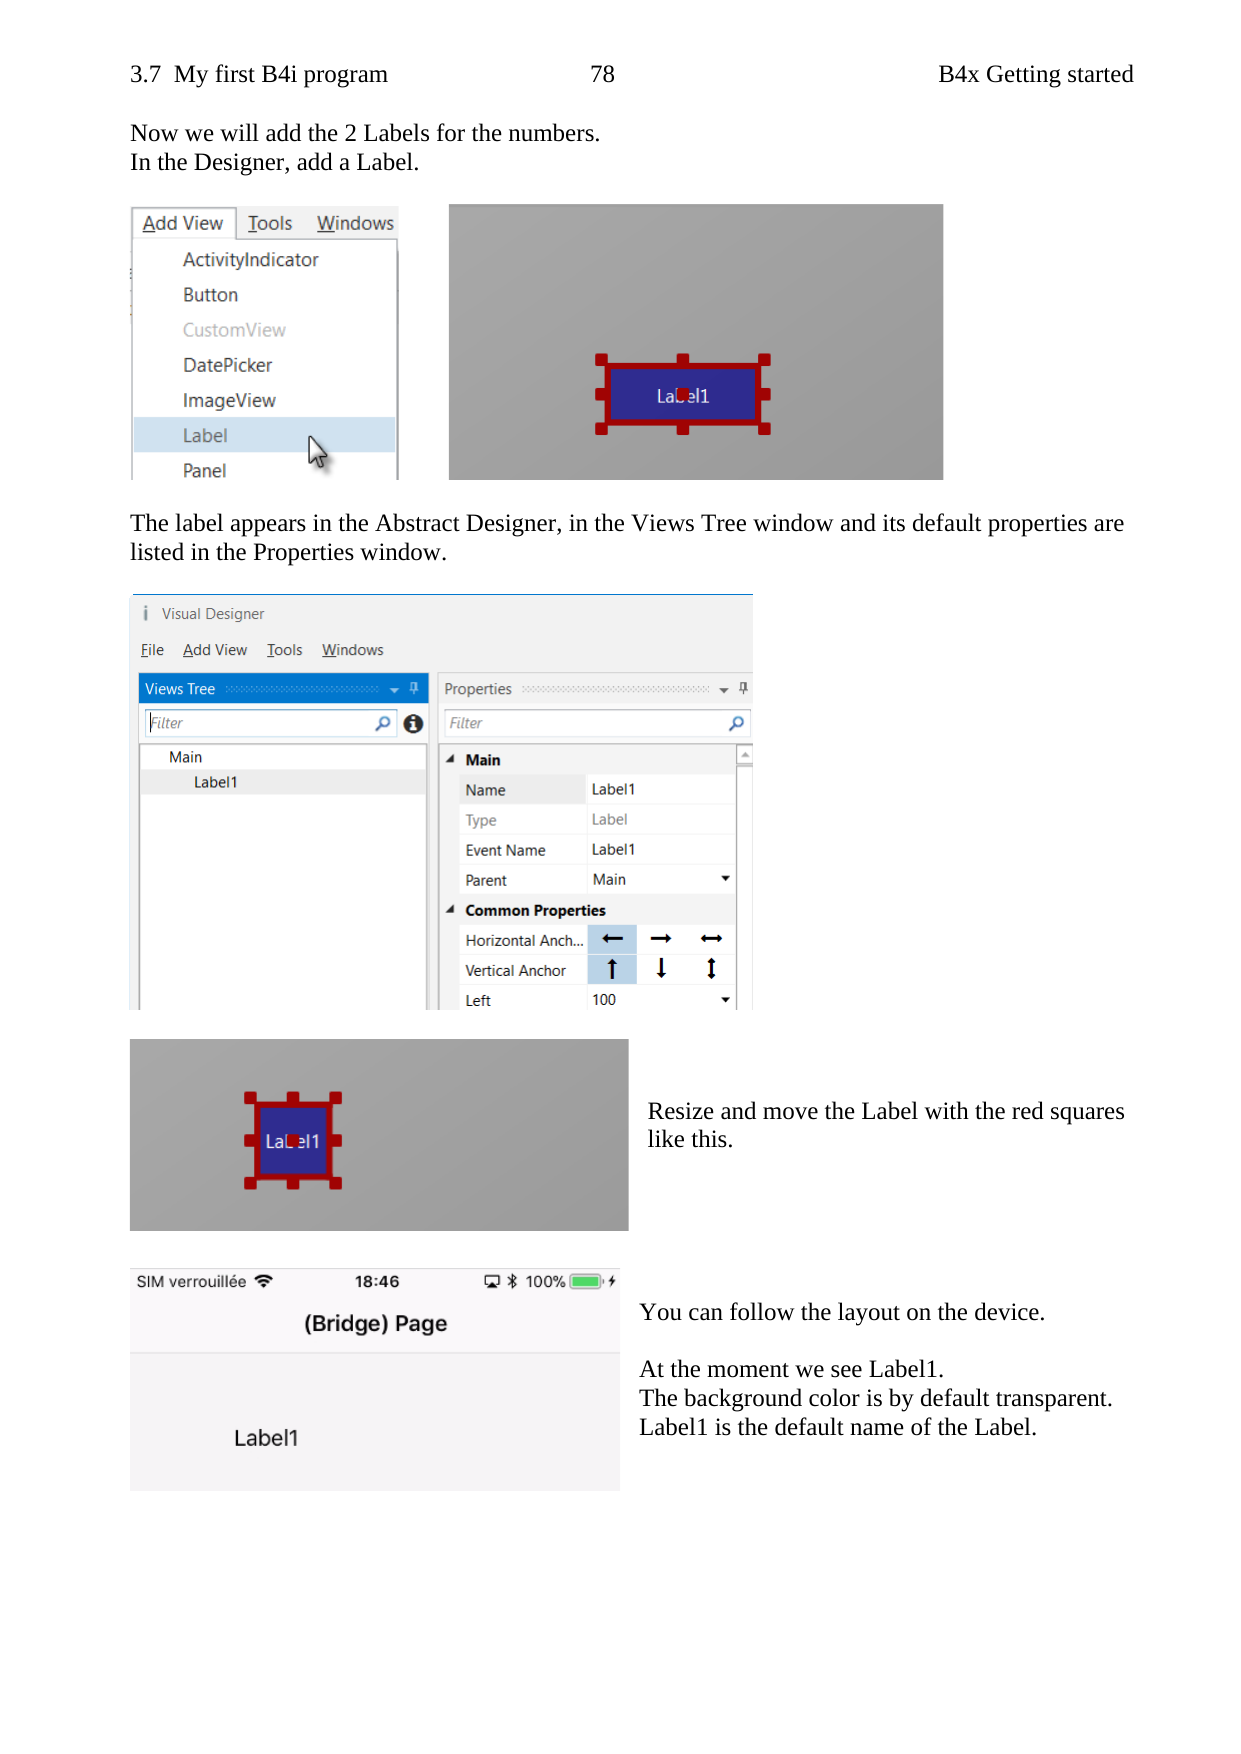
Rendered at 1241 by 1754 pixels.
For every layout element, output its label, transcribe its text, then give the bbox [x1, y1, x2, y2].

text Resize and move the Label with the red squares like this. [629, 1096, 1134, 1153]
text Label1 is the default name of the Label. [621, 1412, 1134, 1441]
picture [448, 204, 944, 480]
text Now we will add the 2 Labels for the numbers. [130, 118, 1134, 147]
picture [129, 594, 753, 1010]
picture [130, 1268, 621, 1491]
text The background color is by default transparent. [621, 1383, 1134, 1412]
text The label appears in the Abstract Designer, in the Views Tree window and its default properties are listed in the Properties window. [130, 508, 1134, 566]
picture [129, 1039, 629, 1231]
text In the Designer, add a Label. [130, 147, 1134, 176]
text At the moment we see Label1. [621, 1354, 1134, 1383]
text You can follow the layout on the device. [621, 1297, 1134, 1326]
picture [129, 206, 399, 480]
